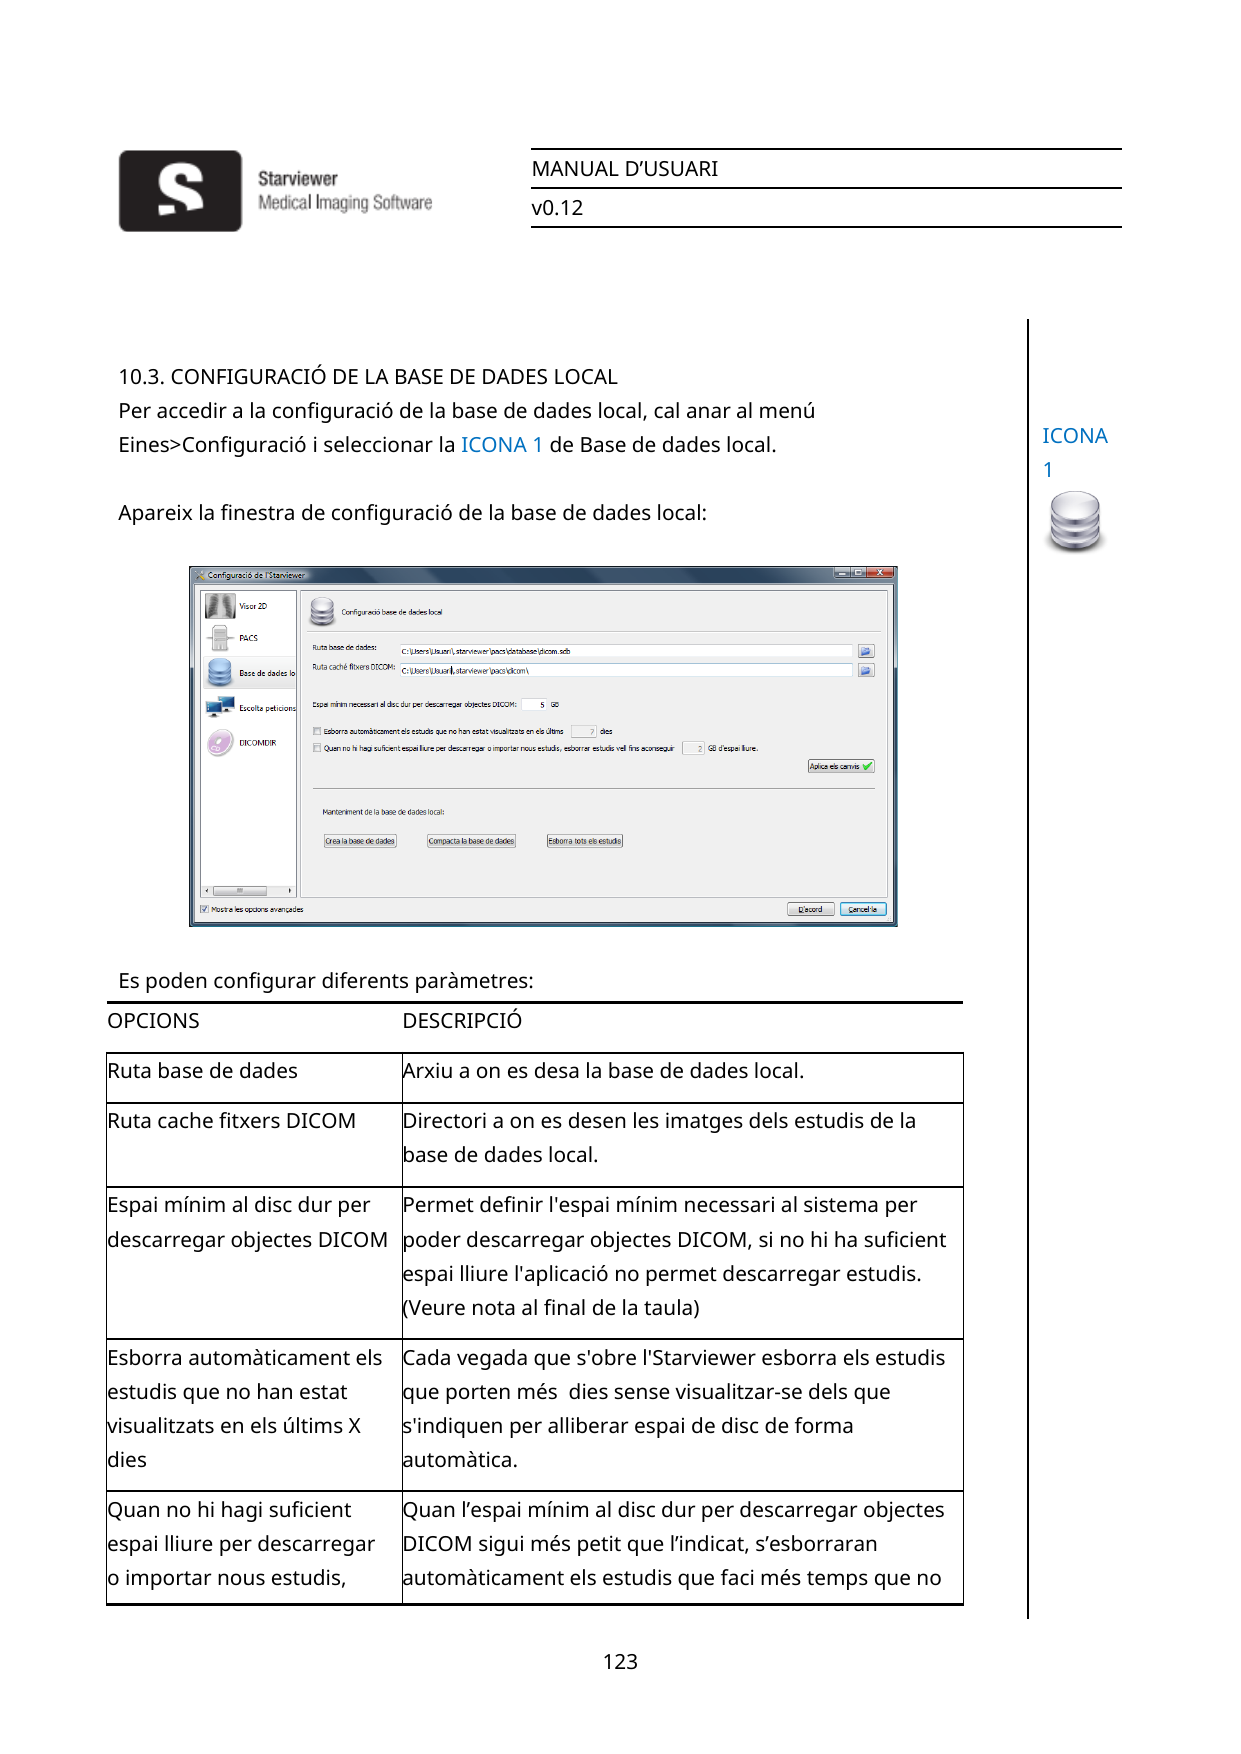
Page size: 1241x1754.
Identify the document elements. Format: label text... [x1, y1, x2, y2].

table_header ICONA 1 [1029, 319, 1122, 1618]
text Es poden configurar diferents paràmetres: [118, 966, 1027, 995]
table_cell Ruta base de dades [107, 1054, 402, 1102]
table_header descripció [402, 1004, 963, 1052]
table_cell Permet definir l'espai mínim necessari al sistema per poder descarregar objectes DICOM, si no hi ha suficient espai lliure l'aplicació no permet descarregar estudis. (Veure nota al final de la taula) [403, 1188, 963, 1338]
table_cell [107, 1492, 402, 1603]
subtitle Configuració de la base de dades local [118, 362, 1027, 391]
table_header opcions [107, 1004, 402, 1052]
picture [189, 566, 898, 927]
table_cell Espai mínim al disc dur per descarregar objectes DICOM [107, 1188, 402, 1338]
table_cell Directori a on es desen les imatges dels estudis de la base de dades local. [403, 1104, 963, 1186]
table_cell Ruta cache fitxers DICOM [107, 1104, 402, 1186]
table_cell Esborra automàticament els estudis que no han estat visualitzats en els últims X dies [107, 1340, 402, 1490]
table_cell Cada vegada que s'obre l'Starviewer esborra els estudis que porten més dies sense visualitzar-se dels que s'indiquen per alliberar espai de disc de forma automàtica. [403, 1340, 963, 1490]
text Per accedir a la configuració de la base de dades local, cal anar al menú Eines>Configuració i seleccionar la ICONA 1 de Base de dades local. [118, 396, 1027, 459]
text Apareix la finestra de configuració de la base de dades local: [118, 498, 1027, 527]
table_cell Arxiu a on es desa la base de dades local. [403, 1054, 963, 1102]
picture [1042, 489, 1109, 555]
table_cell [403, 1492, 963, 1603]
